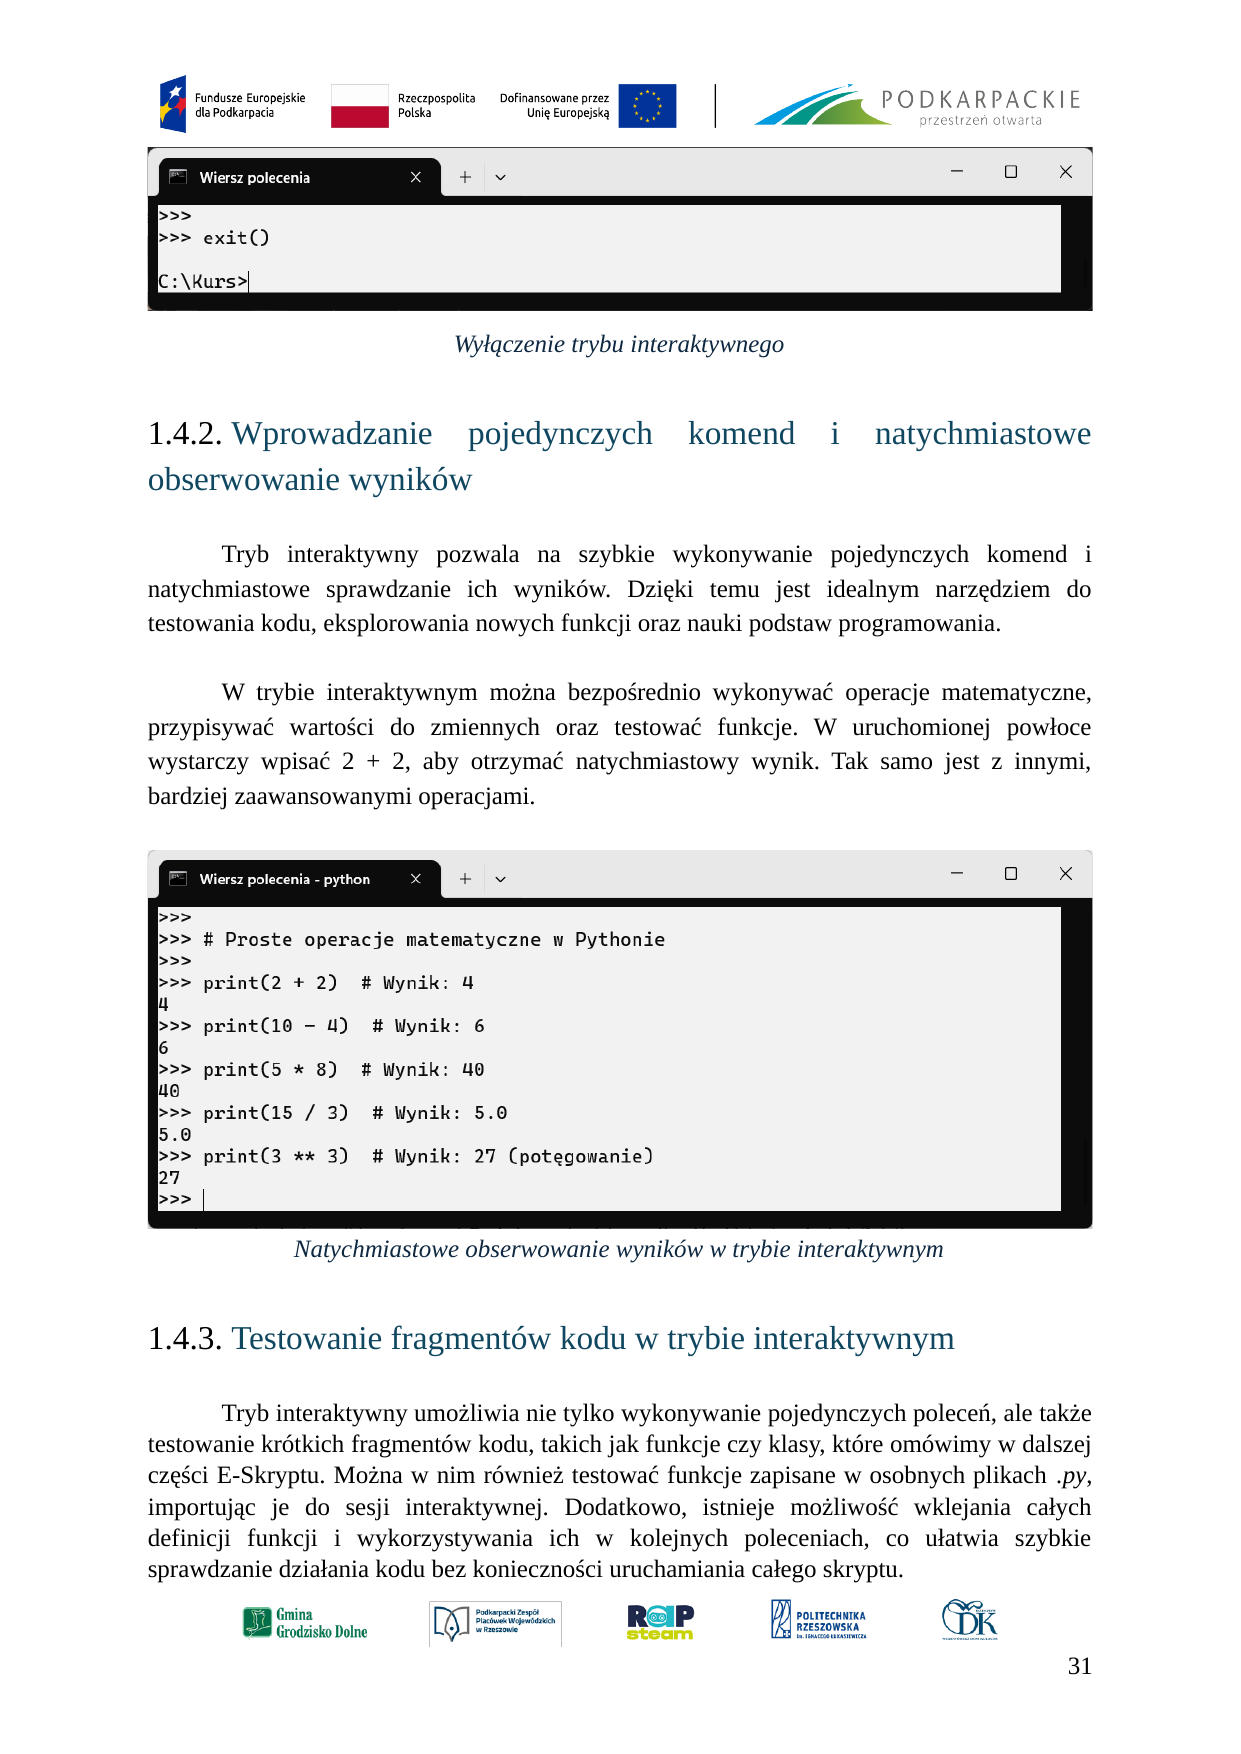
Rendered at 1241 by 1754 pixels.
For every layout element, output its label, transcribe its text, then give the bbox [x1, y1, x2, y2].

subtitle Wprowadzanie pojedynczych komend i natychmiastowe obserwowanie wyników [148, 413, 1092, 497]
picture [147, 60, 1093, 311]
picture [147, 850, 1093, 1229]
text W trybie interaktywnym można bezpośrednio wykonywać operacje matematyczne, przypisywać wartości do zmiennych oraz testować funkcje. W uruchomionej powłoce wystarczy wpisać 2 + 2, aby otrzymać natychmiastowy wynik. Tak samo jest z innymi, bardziej zaawansowanymi operacjami. [148, 677, 1092, 810]
text Tryb interaktywny pozwala na szybkie wykonywanie pojedynczych komend i natychmiastowe sprawdzanie ich wyników. Dzięki temu jest idealnym narzędziem do testowania kodu, eksplorowania nowych funkcji oraz nauki podstaw programowania. [148, 539, 1092, 637]
text Natychmiastowe obserwowanie wyników w trybie interaktywnym [148, 1234, 1092, 1263]
picture [242, 1585, 998, 1652]
text Wyłączenie trybu interaktywnego [148, 329, 1092, 358]
text Tryb interaktywny umożliwia nie tylko wykonywanie pojedynczych poleceń, ale także testowanie krótkich fragmentów kodu, takich jak funkcje czy klasy, które omówimy w dalszej części E-Skryptu. Można w nim również testować funkcje zapisane w osobnych plikach .py, importując je do sesji interaktywnej. Dodatkowo, istnieje możliwość wklejania całych definicji funkcji i wykorzystywania ich w kolejnych poleceniach, co ułatwia szybkie sprawdzanie działania kodu bez konieczności uruchamiania całego skryptu. [148, 1398, 1092, 1582]
subtitle Testowanie fragmentów kodu w trybie interaktywnym [148, 1318, 1092, 1356]
